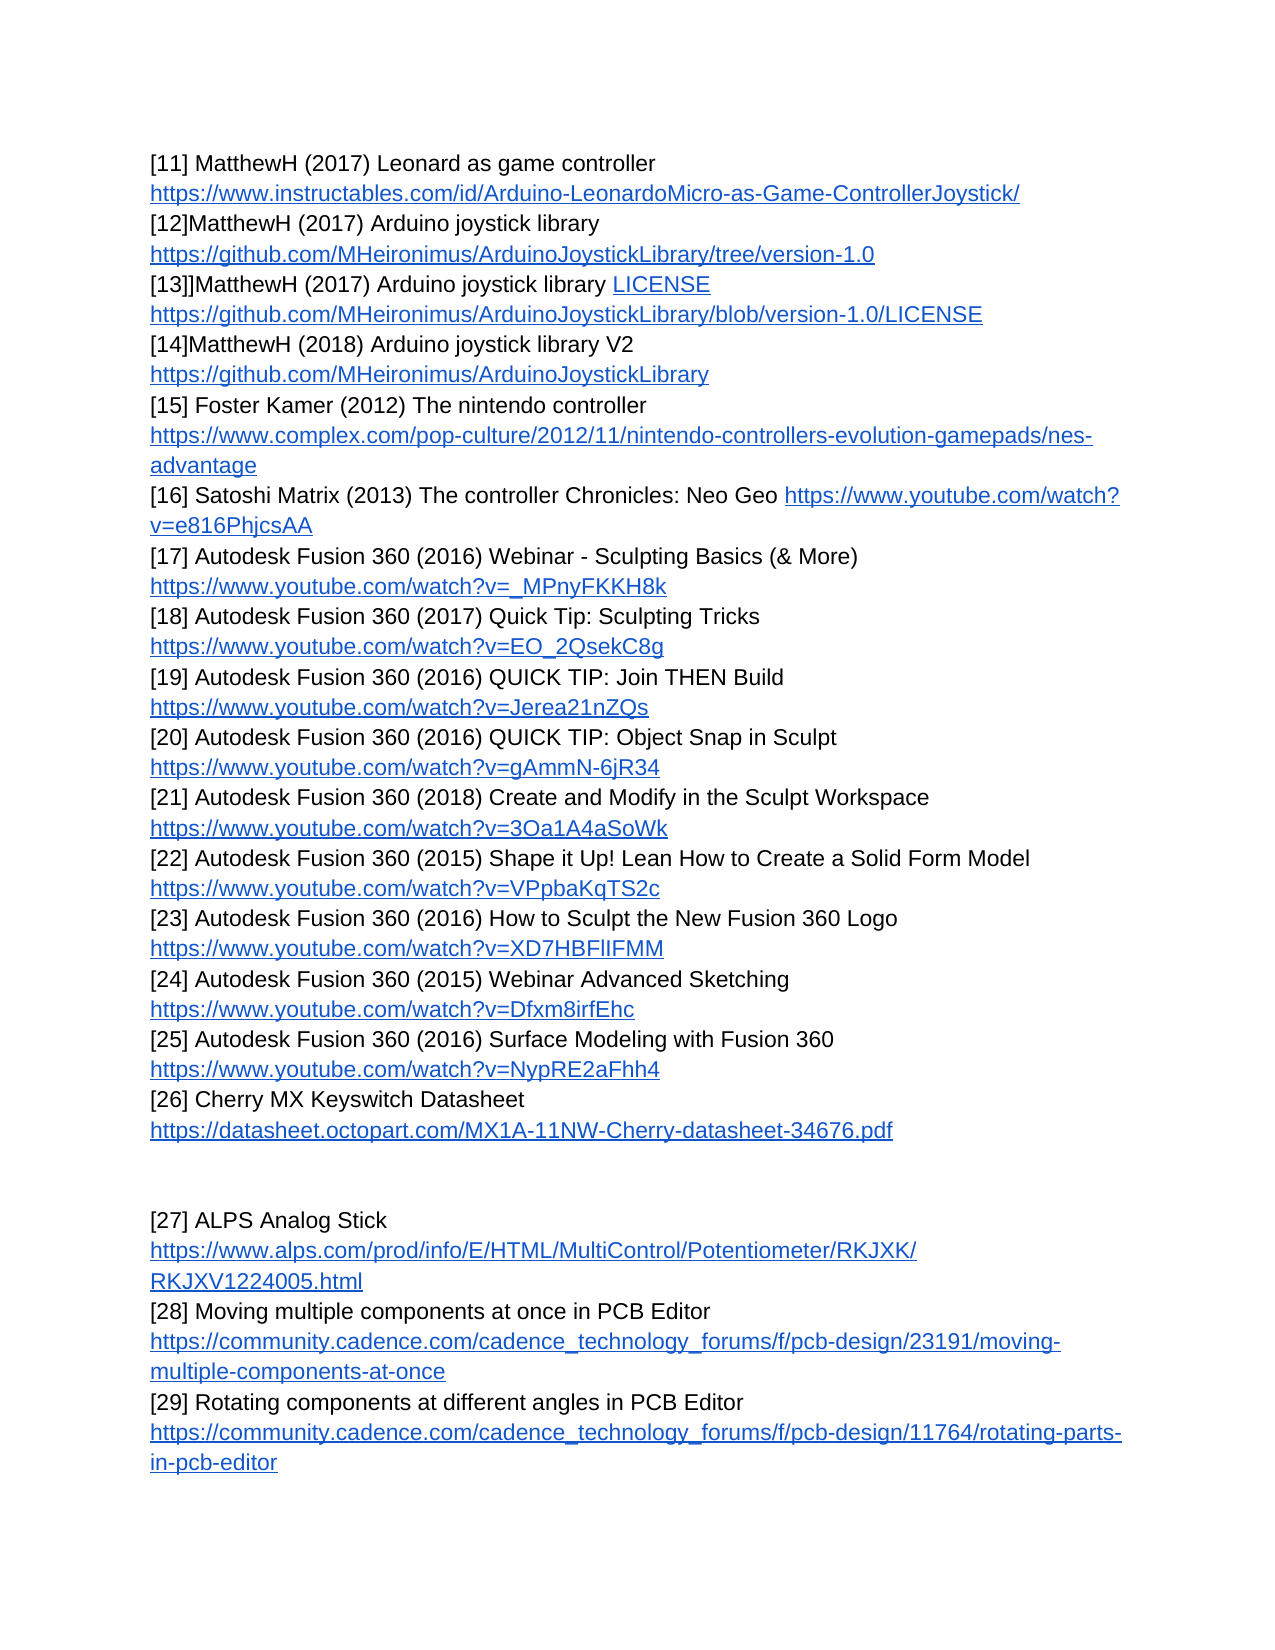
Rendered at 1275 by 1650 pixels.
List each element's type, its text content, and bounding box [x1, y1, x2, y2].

text https://www.instructables.com/id/Arduino-LeonardoMicro-as-Game-ControllerJoystick/ [150, 180, 1125, 207]
text [17] Autodesk Fusion 360 (2016) Webinar - Sculpting Basics (& More) [150, 543, 1125, 569]
text [20] Autodesk Fusion 360 (2016) QUICK TIP: Object Snap in Sculpt [150, 724, 1125, 750]
text https://community.cadence.com/cadence_technology_forums/f/pcb-design/11764/rotating-parts-in-pcb-editor [150, 1419, 1125, 1475]
text https://www.youtube.com/watch?v=EO_2QsekC8g [150, 633, 1125, 660]
text [22] Autodesk Fusion 360 (2015) Shape it Up! Lean How to Create a Solid Form Model [150, 845, 1125, 871]
text [26] Cherry MX Keyswitch Datasheet [150, 1086, 1125, 1113]
text [21] Autodesk Fusion 360 (2018) Create and Modify in the Sculpt Workspace [150, 784, 1125, 811]
text https://www.youtube.com/watch?v=VPpbaKqTS2c [150, 875, 1125, 901]
text https://datasheet.octopart.com/MX1A-11NW-Cherry-datasheet-34676.pdf [150, 1117, 1125, 1143]
text https://www.youtube.com/watch?v=NypRE2aFhh4 [150, 1056, 1125, 1083]
text [27] ALPS Analog Stick [150, 1207, 1125, 1234]
text [23] Autodesk Fusion 360 (2016) How to Sculpt the New Fusion 360 Logo [150, 905, 1125, 932]
text https://community.cadence.com/cadence_technology_forums/f/pcb-design/23191/moving-multiple-components-at-once [150, 1328, 1125, 1385]
text [18] Autodesk Fusion 360 (2017) Quick Tip: Sculpting Tricks [150, 603, 1125, 629]
text [16] Satoshi Matrix (2013) The controller Chronicles: Neo Geo https://www.youtube.com/watch?v=e816PhjcsAA [150, 482, 1125, 539]
text [13]]MatthewH (2017) Arduino joystick library LICENSE https://github.com/MHeironimus/ArduinoJoystickLibrary/blob/version-1.0/LICENSE [150, 271, 1125, 327]
text https://www.alps.com/prod/info/E/HTML/MultiControl/Potentiometer/RKJXK/RKJXV1224005.html [150, 1237, 1125, 1294]
text https://www.youtube.com/watch?v=Jerea21nZQs [150, 694, 1125, 720]
text [25] Autodesk Fusion 360 (2016) Surface Modeling with Fusion 360 [150, 1026, 1125, 1052]
text [14]MatthewH (2018) Arduino joystick library V2 https://github.com/MHeironimus/ArduinoJoystickLibrary [150, 331, 1125, 388]
text https://www.youtube.com/watch?v=XD7HBFlIFMM [150, 935, 1125, 962]
text [29] Rotating components at different angles in PCB Editor [150, 1388, 1125, 1415]
text [19] Autodesk Fusion 360 (2016) QUICK TIP: Join THEN Build [150, 663, 1125, 690]
text https://www.youtube.com/watch?v=gAmmN-6jR34 [150, 754, 1125, 781]
text [24] Autodesk Fusion 360 (2015) Webinar Advanced Sketching [150, 966, 1125, 992]
text [12]MatthewH (2017) Arduino joystick library https://github.com/MHeironimus/ArduinoJoystickLibrary/tree/version-1.0 [150, 210, 1125, 267]
text [11] MatthewH (2017) Leonard as game controller [150, 150, 1125, 176]
text https://www.youtube.com/watch?v=Dfxm8irfEhc [150, 996, 1125, 1022]
text [15] Foster Kamer (2012) The nintendo controller https://www.complex.com/pop-culture/2012/11/nintendo-controllers-evolution-gamepads/nes-advantage [150, 392, 1125, 478]
text https://www.youtube.com/watch?v=3Oa1A4aSoWk [150, 814, 1125, 841]
text https://www.youtube.com/watch?v=_MPnyFKKH8k [150, 573, 1125, 599]
text [28] Moving multiple components at once in PCB Editor [150, 1298, 1125, 1324]
